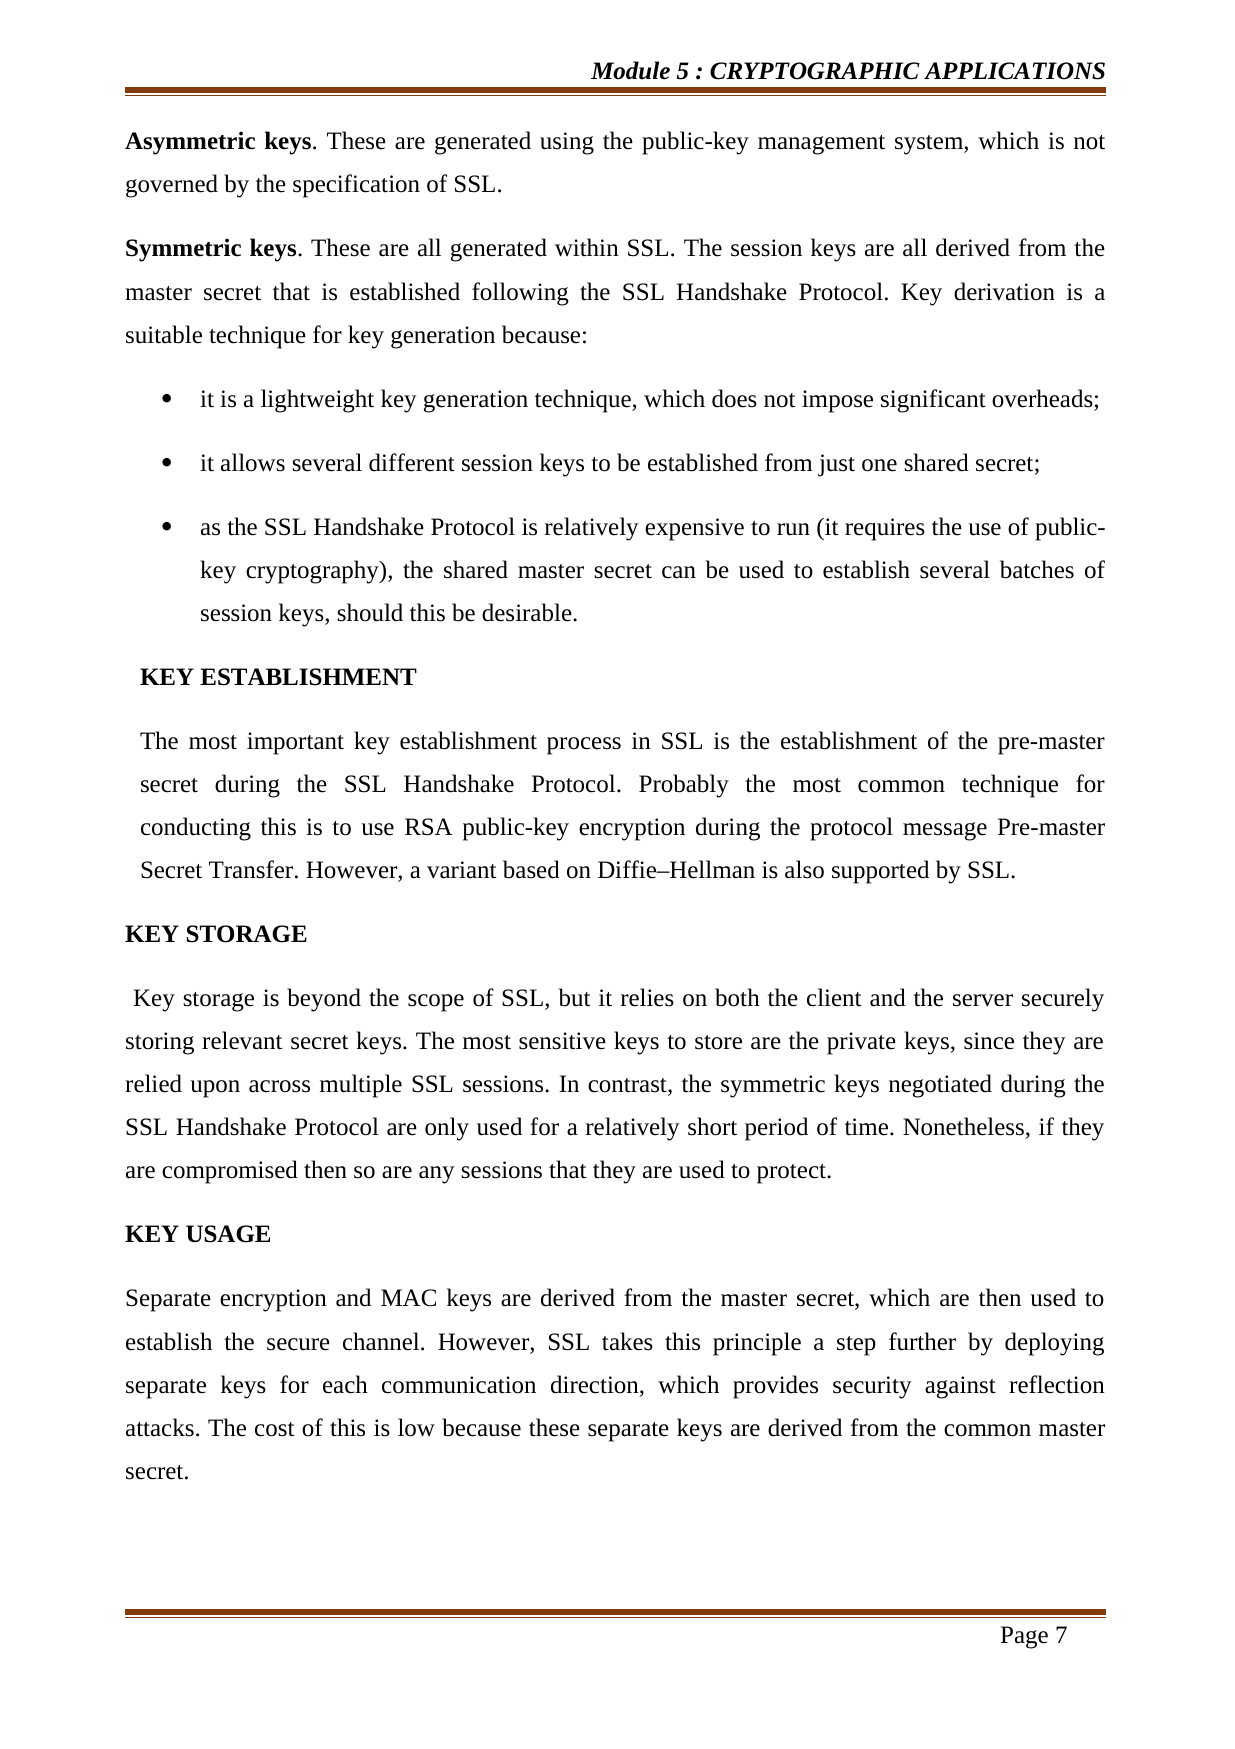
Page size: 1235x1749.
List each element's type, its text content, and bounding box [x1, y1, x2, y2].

list it allows several different session keys to be established from just one shared secret; [162, 448, 1106, 476]
text KEY USAGE [125, 1219, 1106, 1248]
list as the SSL Handshake Protocol is relatively expensive to run (it requires the use of public-key cryptography), the shared master secret can be used to establish several batches of session keys, should this be desirable. [162, 512, 1106, 627]
text KEY ESTABLISHMENT [140, 662, 1106, 691]
text KEY STORAGE [125, 919, 1106, 948]
text Symmetric keys. These are all generated within SSL. The session keys are all derived from the master secret that is established following the SSL Handshake Protocol. Key derivation is a suitable technique for key generation because: [125, 233, 1106, 348]
text Separate encryption and MAC keys are derived from the master secret, which are then used to establish the secure channel. However, SSL takes this principle a step further by deploying separate keys for each communication direction, which provides security against reflection attacks. The cost of this is low because these separate keys are derived from the common master secret. [125, 1283, 1106, 1485]
text The most important key establishment process in SSL is the establishment of the pre-master secret during the SSL Handshake Protocol. Probably the most common technique for conducting this is to use RSA public-key encryption during the protocol message Pre-master Secret Transfer. However, a variant based on Diffie–Hellman is also supported by SSL. [140, 726, 1106, 884]
list it is a lightweight key generation technique, which does not impose significant overheads; [162, 384, 1106, 412]
text Asymmetric keys. These are generated using the public-key management system, which is not governed by the specification of SSL. [125, 126, 1106, 198]
text Key storage is beyond the scope of SSL, but it relies on both the client and the server securely storing relevant secret keys. The most sensitive keys to store are the private keys, since they are relied upon across multiple SSL sessions. In contrast, the symmetric keys negotiated during the SSL Handshake Protocol are only used for a relatively short period of time. Nonetheless, if they are compromised then so are any sessions that they are used to protect. [125, 983, 1106, 1184]
